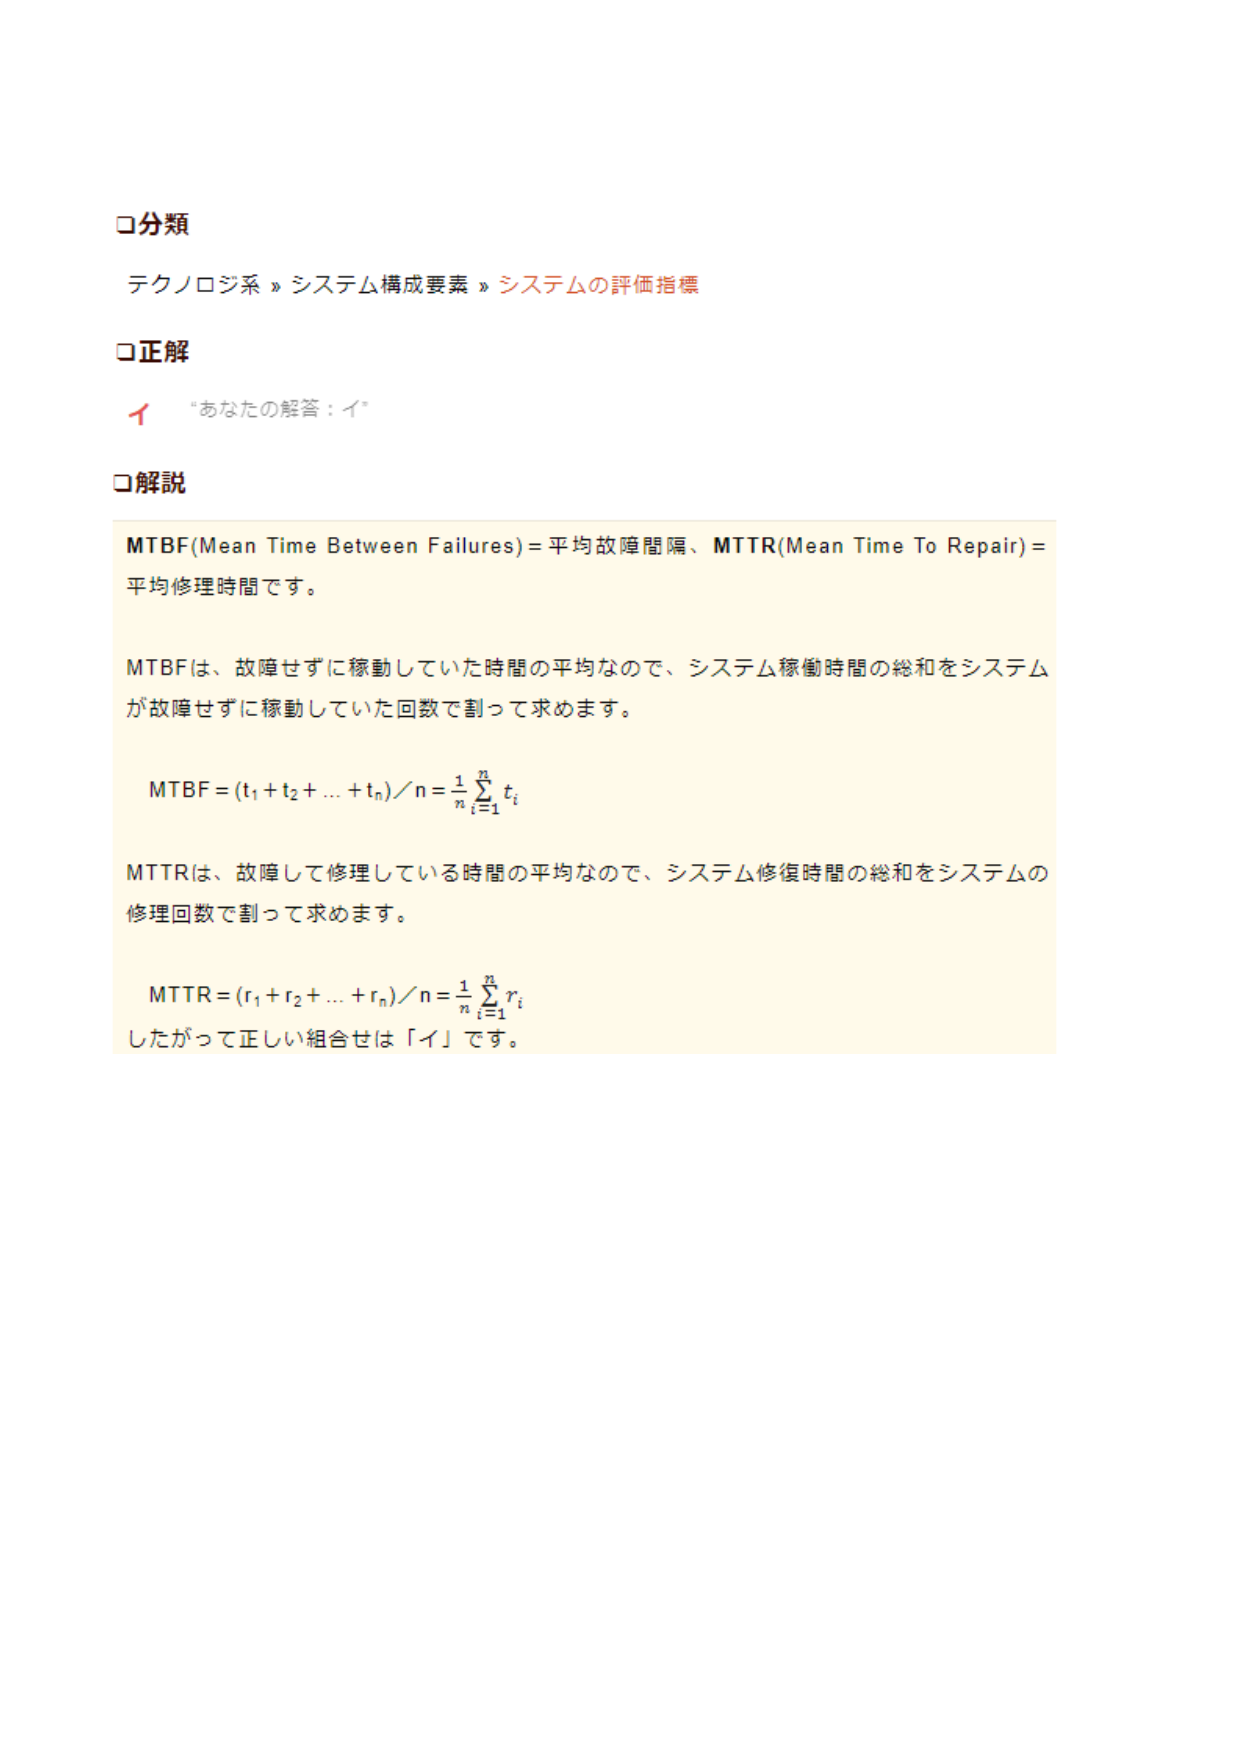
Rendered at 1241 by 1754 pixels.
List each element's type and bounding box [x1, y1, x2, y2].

picture [112, 202, 947, 449]
picture [112, 464, 1057, 1054]
